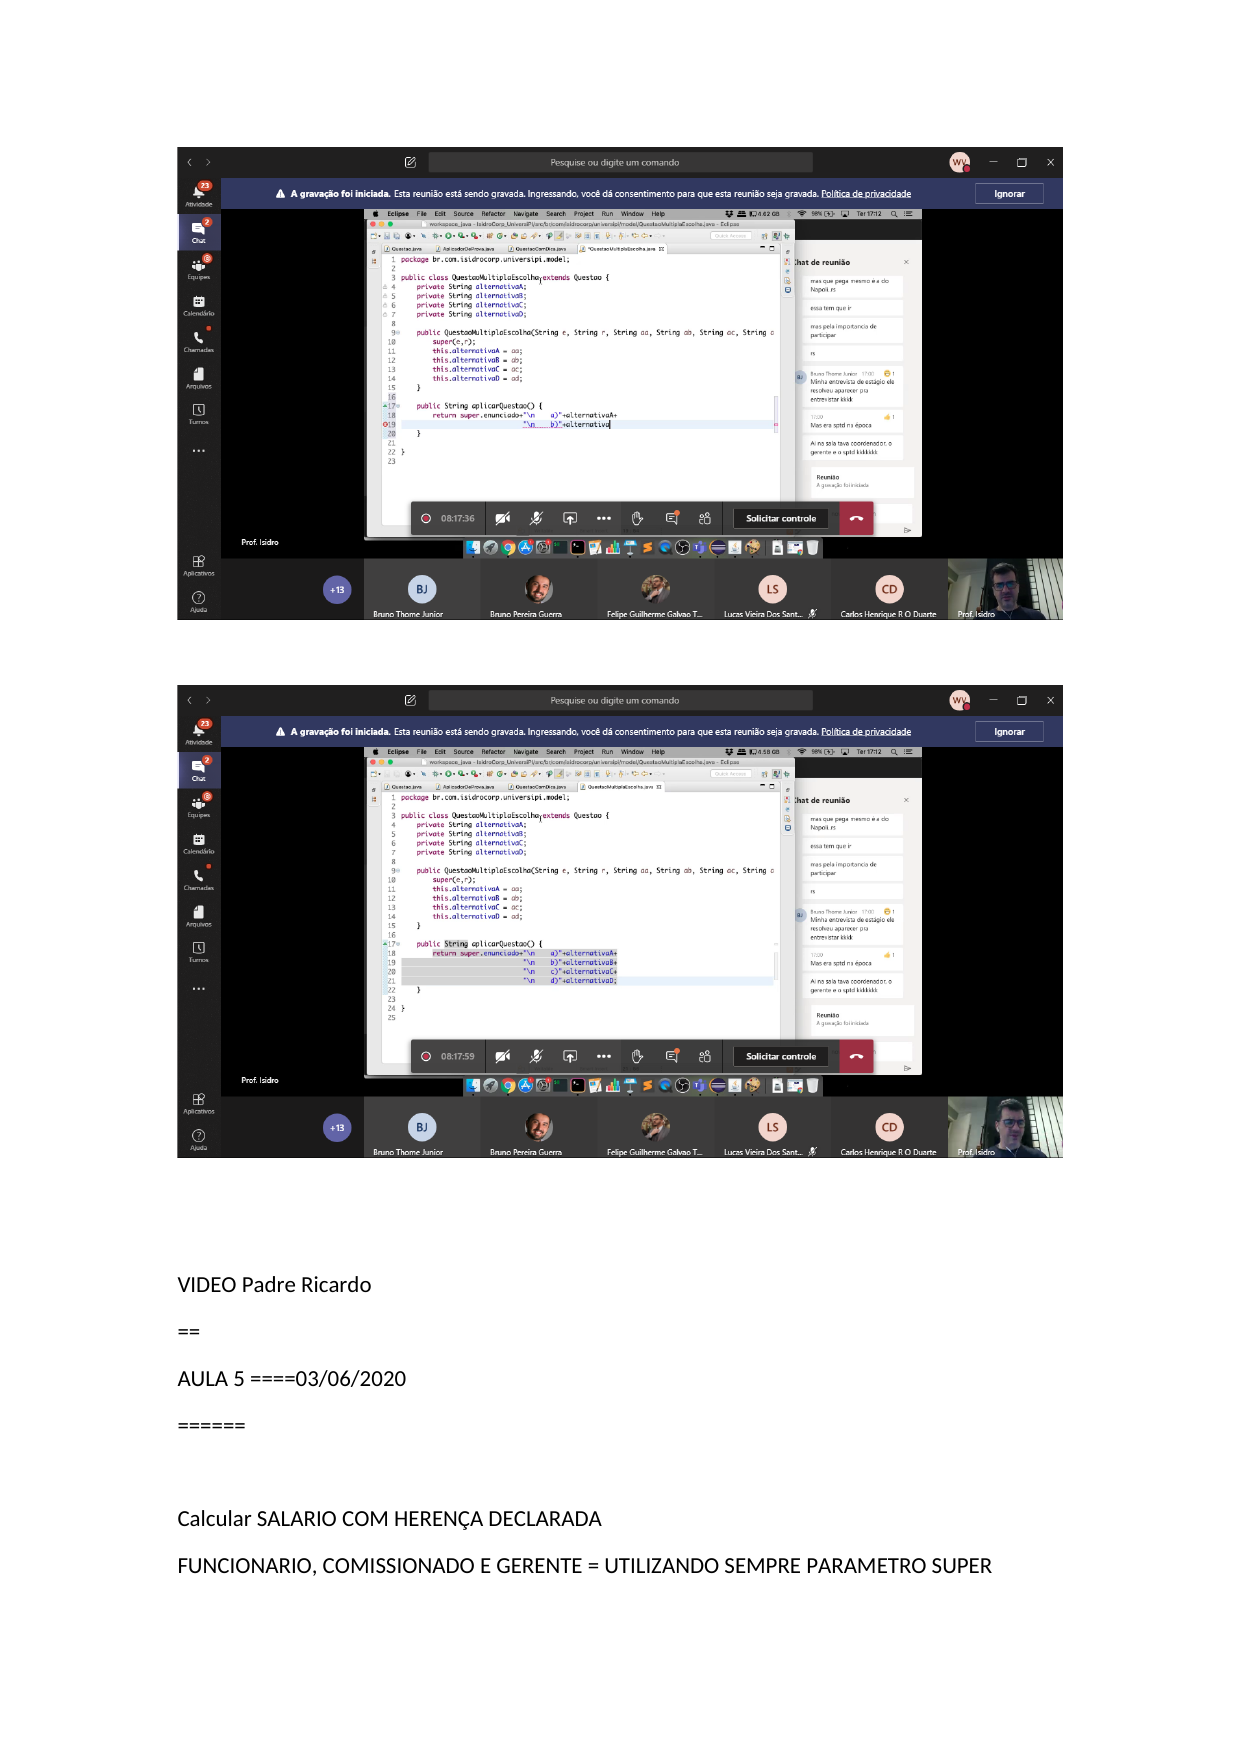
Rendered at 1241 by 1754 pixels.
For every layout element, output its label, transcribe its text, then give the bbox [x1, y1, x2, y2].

picture [177, 685, 1063, 1158]
text == [177, 1317, 1063, 1345]
text FUNCIONARIO, COMISSIONADO E GERENTE = UTILIZANDO SEMPRE PARAMETRO SUPER [177, 1551, 1063, 1579]
text ====== [177, 1411, 1063, 1439]
text VIDEO Padre Ricardo [177, 1270, 1063, 1298]
text Calcular SALARIO COM HERENÇA DECLARADA [177, 1504, 1063, 1532]
text AULA 5 ====03/06/2020 [177, 1364, 1063, 1392]
picture [177, 147, 1063, 620]
